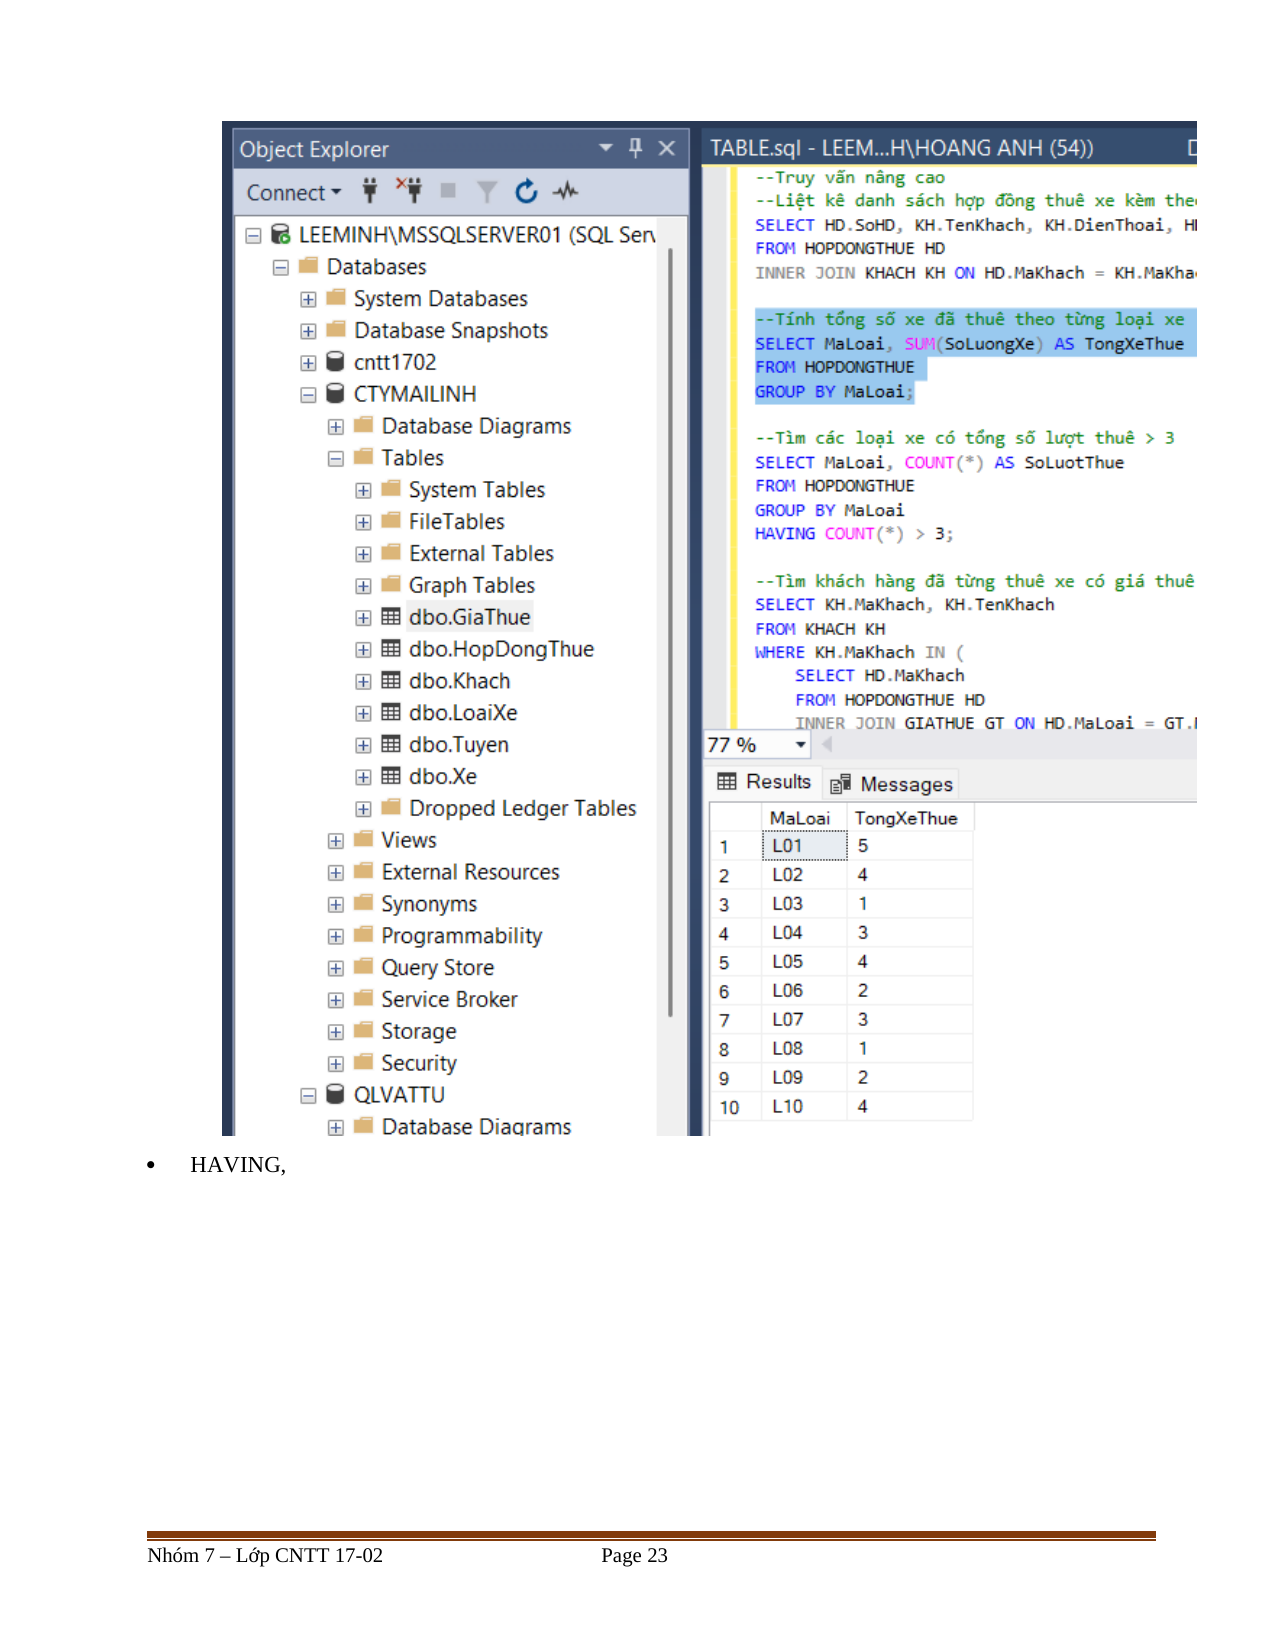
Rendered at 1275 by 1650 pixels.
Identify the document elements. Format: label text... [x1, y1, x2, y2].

text HAVING, [147, 1151, 1156, 1177]
picture [222, 121, 1197, 1136]
